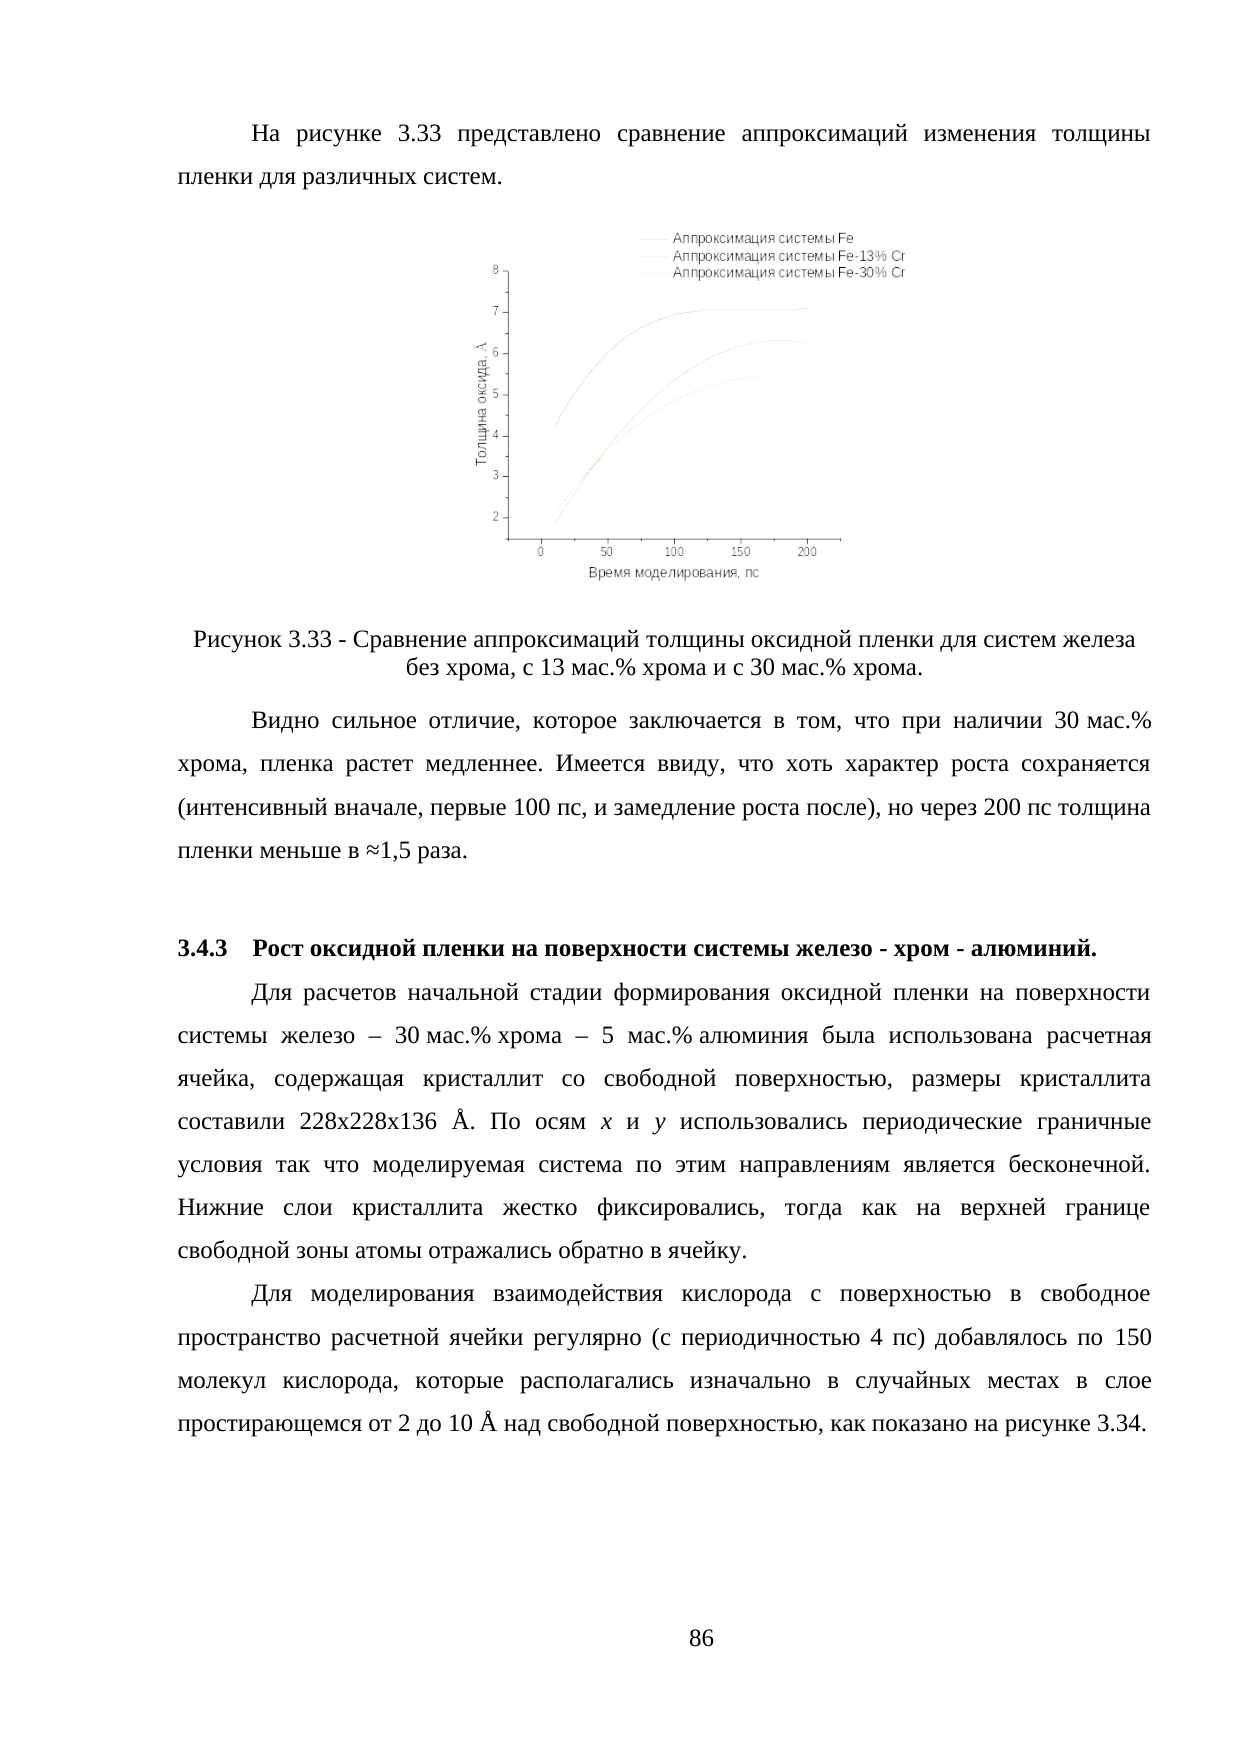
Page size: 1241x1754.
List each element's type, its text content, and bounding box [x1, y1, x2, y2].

text Для моделирования взаимодействия кислорода с поверхностью в свободное пространство расчетной ячейки регулярно (с периодичностью 4 пс) добавлялось по 150 молекул кислорода, которые располагались изначально в случайных местах в слое простирающемся от 2 до 10 Å над свободной поверхностью, как показано на рисунке 3.34. [177, 1278, 1152, 1437]
text Для расчетов начальной стадии формирования оксидной пленки на поверхности системы железо – 30 мас.% хрома – 5 мас.% алюминия была использована расчетная ячейка, содержащая кристаллит со свободной поверхностью, размеры кристаллита составили 228х228х136 Å. По осям х и у использовались периодические граничные условия так что моделируемая система по этим направлениям является бесконечной. Нижние слои кристаллита жестко фиксировались, тогда как на верхней границе свободной зоны атомы отражались обратно в ячейку. [177, 977, 1152, 1264]
text Рисунок 3.33 - Сравнение аппроксимаций толщины оксидной пленки для систем железа без хрома, с 13 мас.% хрома и с 30 мас.% хрома. [177, 624, 1152, 681]
text На рисунке 3.33 представлено сравнение аппроксимаций изменения толщины пленки для различных систем. [177, 118, 1152, 190]
text Видно сильное отличие, которое заключается в том, что при наличии 30 мас.% хрома, пленка растет медленнее. Имеется ввиду, что хоть характер роста сохраняется (интенсивный вначале, первые 100 пс, и замедление роста после), но через 200 пс толщина пленки меньше в ≈1,5 раза. [177, 705, 1152, 863]
subtitle Рост оксидной пленки на поверхности системы железо - хром - алюминий. [177, 933, 1152, 962]
